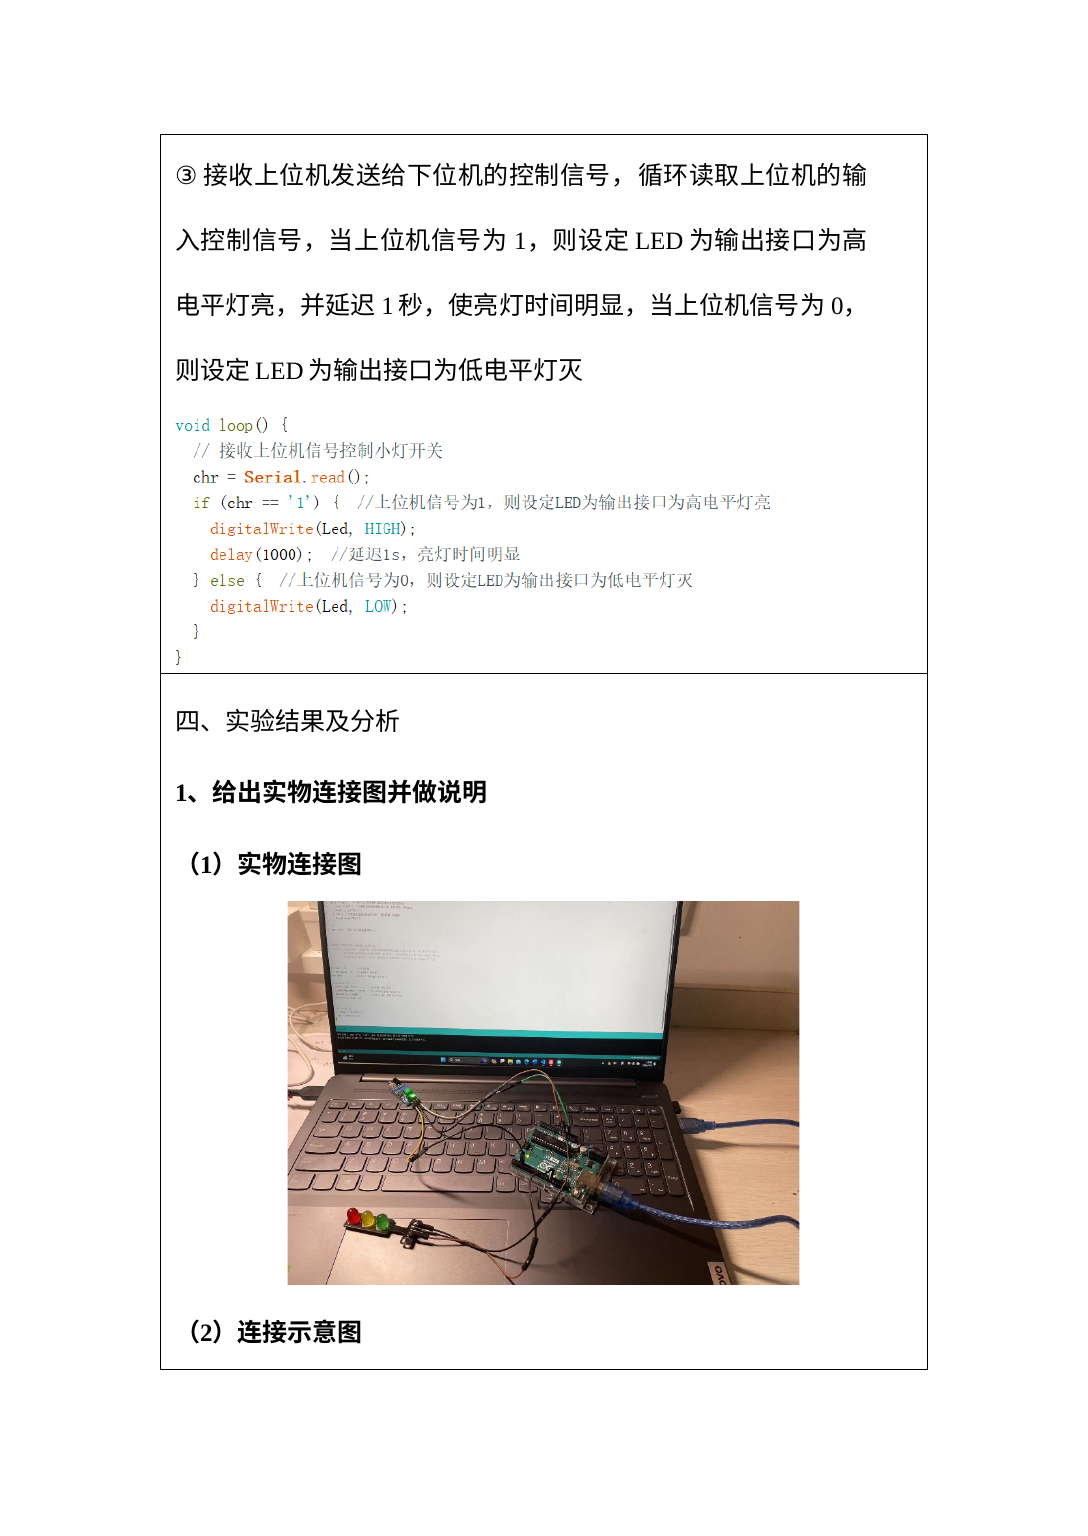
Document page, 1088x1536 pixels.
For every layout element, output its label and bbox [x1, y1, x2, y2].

table_cell [161, 135, 927, 673]
table_cell [161, 674, 927, 1368]
picture [175, 407, 783, 668]
picture [287, 901, 800, 1285]
